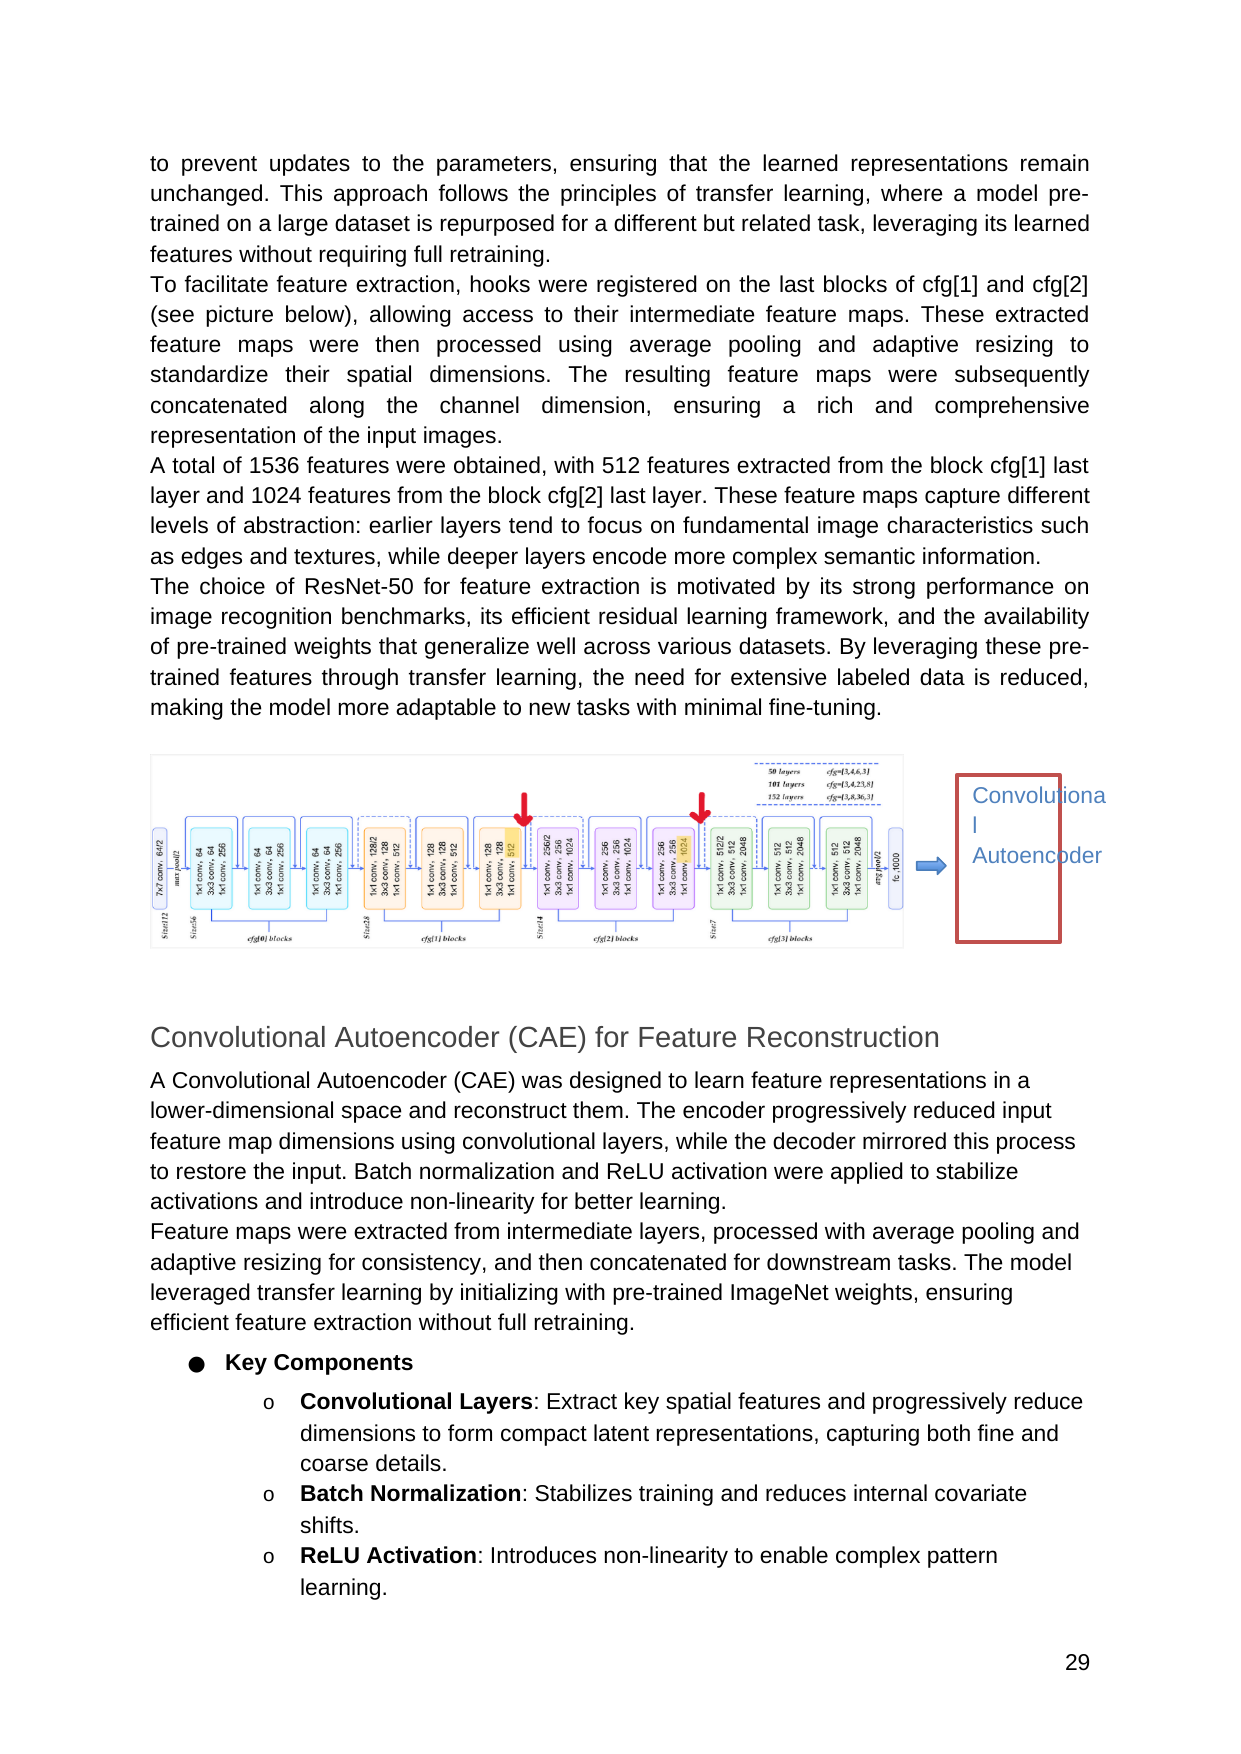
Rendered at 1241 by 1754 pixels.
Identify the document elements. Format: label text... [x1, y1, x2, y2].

picture [150, 754, 904, 949]
text A total of 1536 features were obtained, with 512 features extracted from the block cfg[1] last layer and 1024 features from the block cfg[2] last layer. These feature maps capture different levels of abstraction: earlier layers tend to focus on fundamental image characteristics such as edges and textures, while deeper layers encode more complex semantic information. [150, 452, 1090, 569]
list Batch Normalization: Stabilizes training and reduces internal covariate shifts. [262, 1480, 1090, 1538]
list Convolutional Layers: Extract key spatial features and progressively reduce dimensions to form compact latent representations, capturing both fine and coarse details. [262, 1388, 1090, 1476]
list Key Components [187, 1339, 1090, 1382]
text To facilitate feature extraction, hooks were registered on the last blocks of cfg[1] and cfg[2] (see picture below), allowing access to their intermediate feature maps. These extracted feature maps were then processed using average pooling and adaptive resizing to standardize their spatial dimensions. The resulting feature maps were subsequently concatenated along the channel dimension, ensuring a rich and comprehensive representation of the input images. [150, 271, 1090, 448]
list ReLU Activation: Introduces non-linearity to enable complex pattern learning. [262, 1542, 1090, 1600]
text Feature maps were extracted from intermediate layers, processed with average pooling and adaptive resizing for consistency, and then concatenated for downstream tasks. The model leveraged transfer learning by initializing with pre-trained ImageNet weights, ensuring efficient feature extraction without full retraining. [150, 1218, 1090, 1335]
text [150, 150, 1090, 267]
text A Convolutional Autoencoder (CAE) was designed to learn feature representations in a lower-dimensional space and reconstruct them. The encoder progressively reduced input feature map dimensions using convolutional layers, while the decoder mirrored this process to restore the input. Batch normalization and ReLU activation were applied to stabilize activations and introduce non-linearity for better learning. [150, 1067, 1090, 1214]
subtitle Convolutional Autoencoder (CAE) for Feature Reconstruction [150, 1020, 1090, 1054]
text The choice of ResNet-50 for feature extraction is motivated by its strong performance on image recognition benchmarks, its efficient residual learning framework, and the availability of pre-trained weights that generalize well across various datasets. By leveraging these pre-trained features through transfer learning, the need for extensive labeled data is reduced, making the model more adaptable to new tasks with minimal fine-tuning. [150, 573, 1090, 720]
